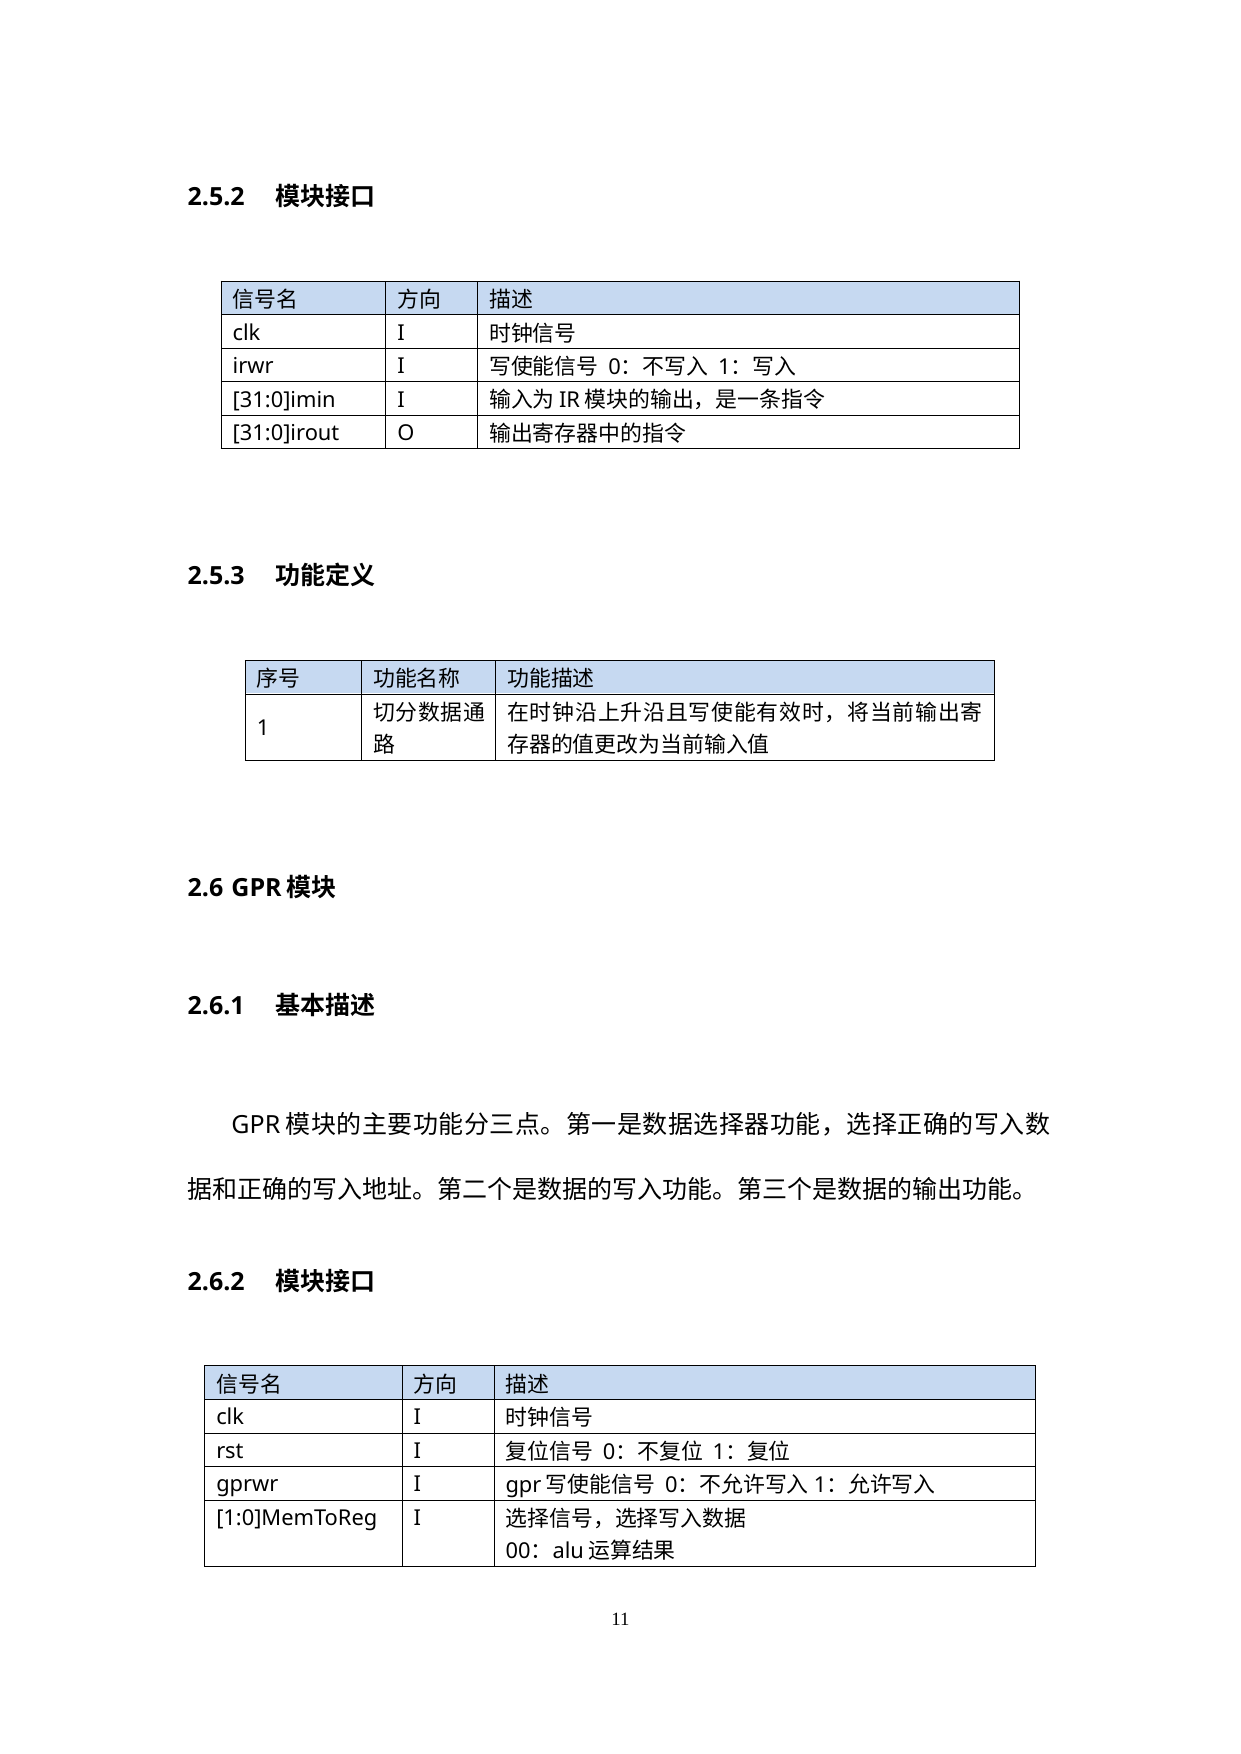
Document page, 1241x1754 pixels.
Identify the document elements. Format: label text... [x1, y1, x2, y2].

table_cell irwr [222, 349, 385, 381]
table_cell 复位信号 0：不复位 1：复位 [495, 1434, 1035, 1466]
subtitle 2.6.1 基本描述 [187, 971, 1053, 1036]
table_header 序号 [246, 661, 361, 693]
table_cell I [403, 1501, 494, 1566]
table_cell 时钟信号 [478, 315, 1019, 348]
subtitle 2.5.2 模块接口 [187, 162, 1053, 227]
table_cell I [386, 382, 477, 415]
table_cell 输入为IR模块的输出，是一条指令 [478, 382, 1019, 415]
table_cell [31:0]imin [222, 382, 385, 415]
subtitle 2.6 GPR模块 [187, 853, 1053, 918]
table_header 信号名 [222, 282, 385, 314]
table_cell 时钟信号 [495, 1400, 1035, 1432]
table_cell 1 [246, 695, 361, 759]
table_cell rst [205, 1434, 402, 1466]
table_header 功能描述 [496, 661, 994, 693]
table_cell 输出寄存器中的指令 [478, 416, 1019, 448]
table_header 信号名 [205, 1366, 402, 1399]
table_header 方向 [386, 282, 477, 314]
table_cell 写使能信号 0：不写入 1：写入 [478, 349, 1019, 381]
table_cell O [386, 416, 477, 448]
text GPR模块的主要功能分三点。第一是数据选择器功能，选择正确的写入数据和正确的写入地址。第二个是数据的写入功能。第三个是数据的输出功能。 [187, 1090, 1053, 1220]
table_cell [495, 1501, 1035, 1566]
table_header 方向 [403, 1366, 494, 1399]
table_cell I [386, 315, 477, 348]
table_cell [1:0]MemToReg [205, 1501, 402, 1566]
subtitle 2.6.2 模块接口 [187, 1247, 1053, 1312]
table_cell clk [205, 1400, 402, 1432]
table_cell gprwr [205, 1467, 402, 1499]
table_header 描述 [495, 1366, 1035, 1399]
table_cell [31:0]irout [222, 416, 385, 448]
table_cell I [386, 349, 477, 381]
subtitle 2.5.3 功能定义 [187, 541, 1053, 606]
table_cell I [403, 1400, 494, 1432]
table_cell I [403, 1434, 494, 1466]
table_cell I [403, 1467, 494, 1499]
table_cell 在时钟沿上升沿且写使能有效时，将当前输出寄存器的值更改为当前输入值 [496, 695, 994, 759]
table_cell 切分数据通路 [362, 695, 495, 759]
table_cell gpr写使能信号 0：不允许写入 1：允许写入 [495, 1467, 1035, 1499]
table_header 描述 [478, 282, 1019, 314]
table_cell clk [222, 315, 385, 348]
table_header 功能名称 [362, 661, 495, 693]
